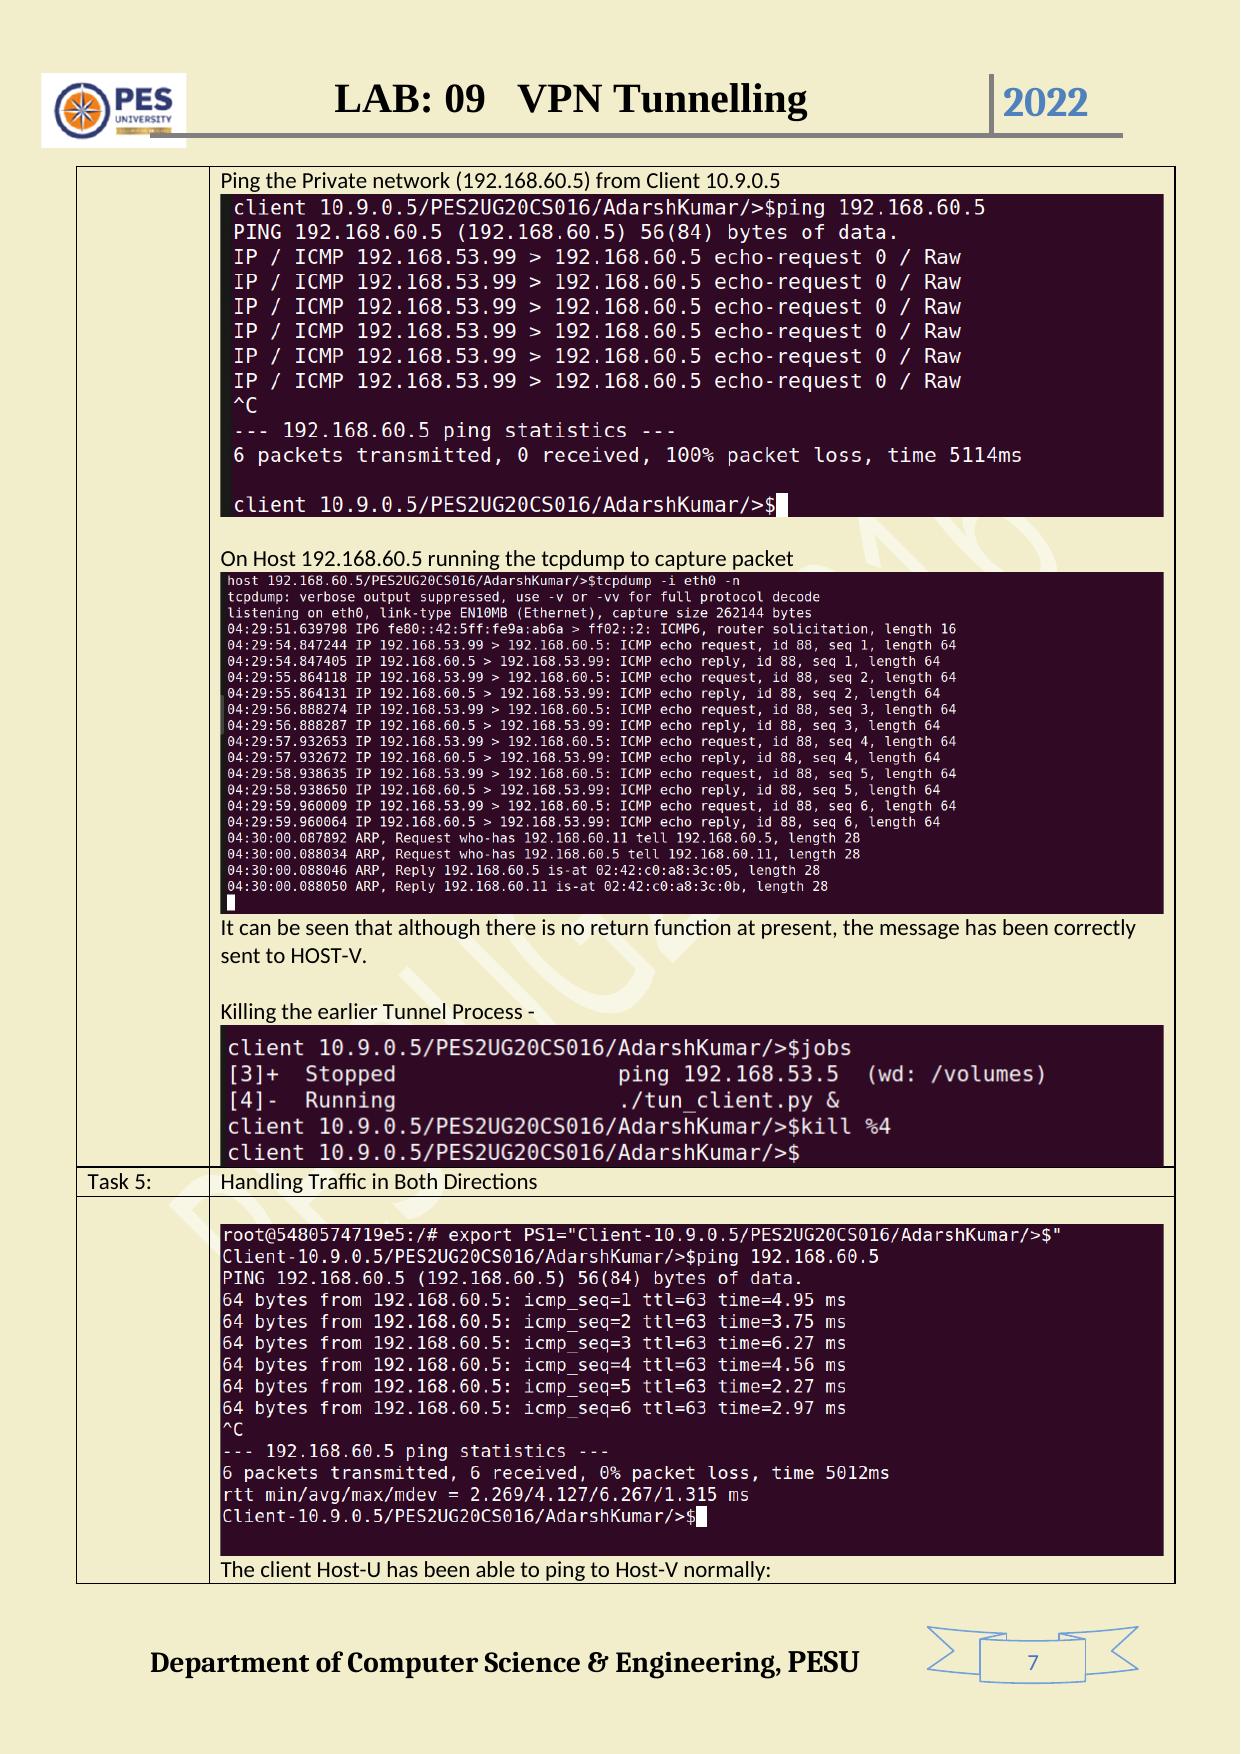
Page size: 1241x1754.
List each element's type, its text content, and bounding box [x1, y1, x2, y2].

picture [220, 572, 1164, 914]
table_cell [77, 167, 209, 1166]
table_cell The client Host-U has been able to ping to Host-V normally: Server is listening via Tun interface Client Is listening via Tun interface [210, 1197, 1174, 1583]
table_cell Task 5: [77, 1168, 209, 1196]
picture [220, 1224, 1164, 1556]
table_cell [77, 1197, 209, 1583]
picture [220, 1025, 1164, 1167]
table_cell Handling Traffic in Both Directions [210, 1168, 1174, 1196]
picture [41, 73, 187, 148]
picture [220, 194, 1164, 517]
